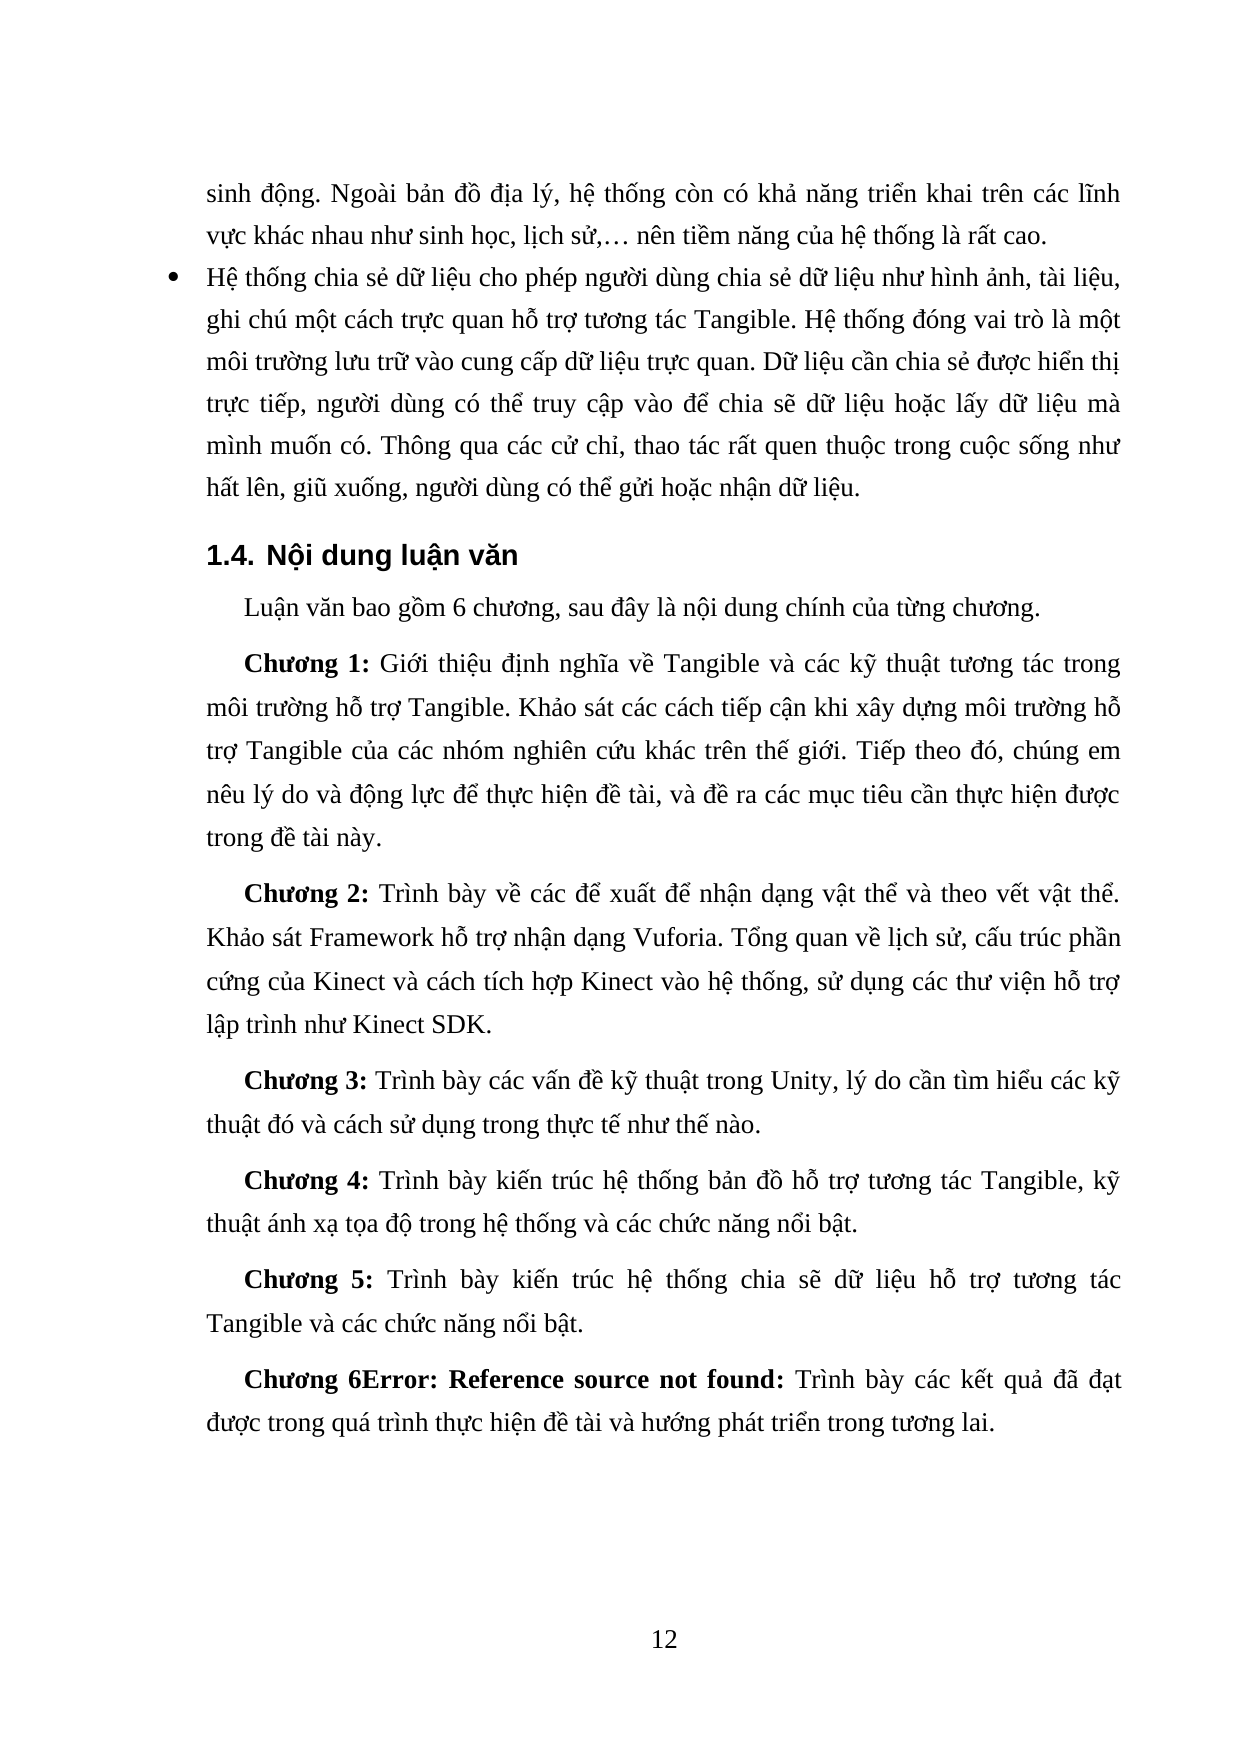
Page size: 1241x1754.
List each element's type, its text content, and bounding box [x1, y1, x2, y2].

text Chương 1: Giới thiệu định nghĩa về Tangible và các kỹ thuật tương tác trong môi trường hỗ trợ Tangible. Khảo sát các cách tiếp cận khi xây dựng môi trường hỗ trợ Tangible của các nhóm nghiên cứu khác trên thế giới. Tiếp theo đó, chúng em nêu lý do và động lực để thực hiện đề tài, và đề ra các mục tiêu cần thực hiện được trong đề tài này. [206, 647, 1122, 853]
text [169, 177, 1122, 250]
text Chương 4: Trình bày kiến trúc hệ thống bản đồ hỗ trợ tương tác Tangible, kỹ thuật ánh xạ tọa độ trong hệ thống và các chức năng nổi bật. [206, 1164, 1122, 1238]
subtitle Nội dung luận văn [206, 538, 1122, 572]
text Chương 3: Trình bày các vấn đề kỹ thuật trong Unity, lý do cần tìm hiểu các kỹ thuật đó và cách sử dụng trong thực tế như thế nào. [206, 1064, 1122, 1139]
text Chương 5: Trình bày kiến trúc hệ thống chia sẽ dữ liệu hỗ trợ tương tác Tangible và các chức năng nổi bật. [206, 1263, 1122, 1338]
text Luận văn bao gồm 6 chương, sau đây là nội dung chính của từng chương. [206, 591, 1122, 622]
text Chương 2: Trình bày về các để xuất để nhận dạng vật thể và theo vết vật thể. Khảo sát Framework hỗ trợ nhận dạng Vuforia. Tổng quan về lịch sử, cấu trúc phần cứng của Kinect và cách tích hợp Kinect vào hệ thống, sử dụng các thư viện hỗ trợ lập trình như Kinect SDK. [206, 877, 1122, 1039]
text Hệ thống chia sẻ dữ liệu cho phép người dùng chia sẻ dữ liệu như hình ảnh, tài liệu, ghi chú một cách trực quan hỗ trợ tương tác Tangible. Hệ thống đóng vai trò là một môi trường lưu trữ vào cung cấp dữ liệu trực quan. Dữ liệu cần chia sẻ được hiển thị trực tiếp, người dùng có thể truy cập vào để chia sẽ dữ liệu hoặc lấy dữ liệu mà mình muốn có. Thông qua các cử chỉ, thao tác rất quen thuộc trong cuộc sống như hất lên, giũ xuống, người dùng có thể gửi hoặc nhận dữ liệu. [169, 261, 1122, 502]
